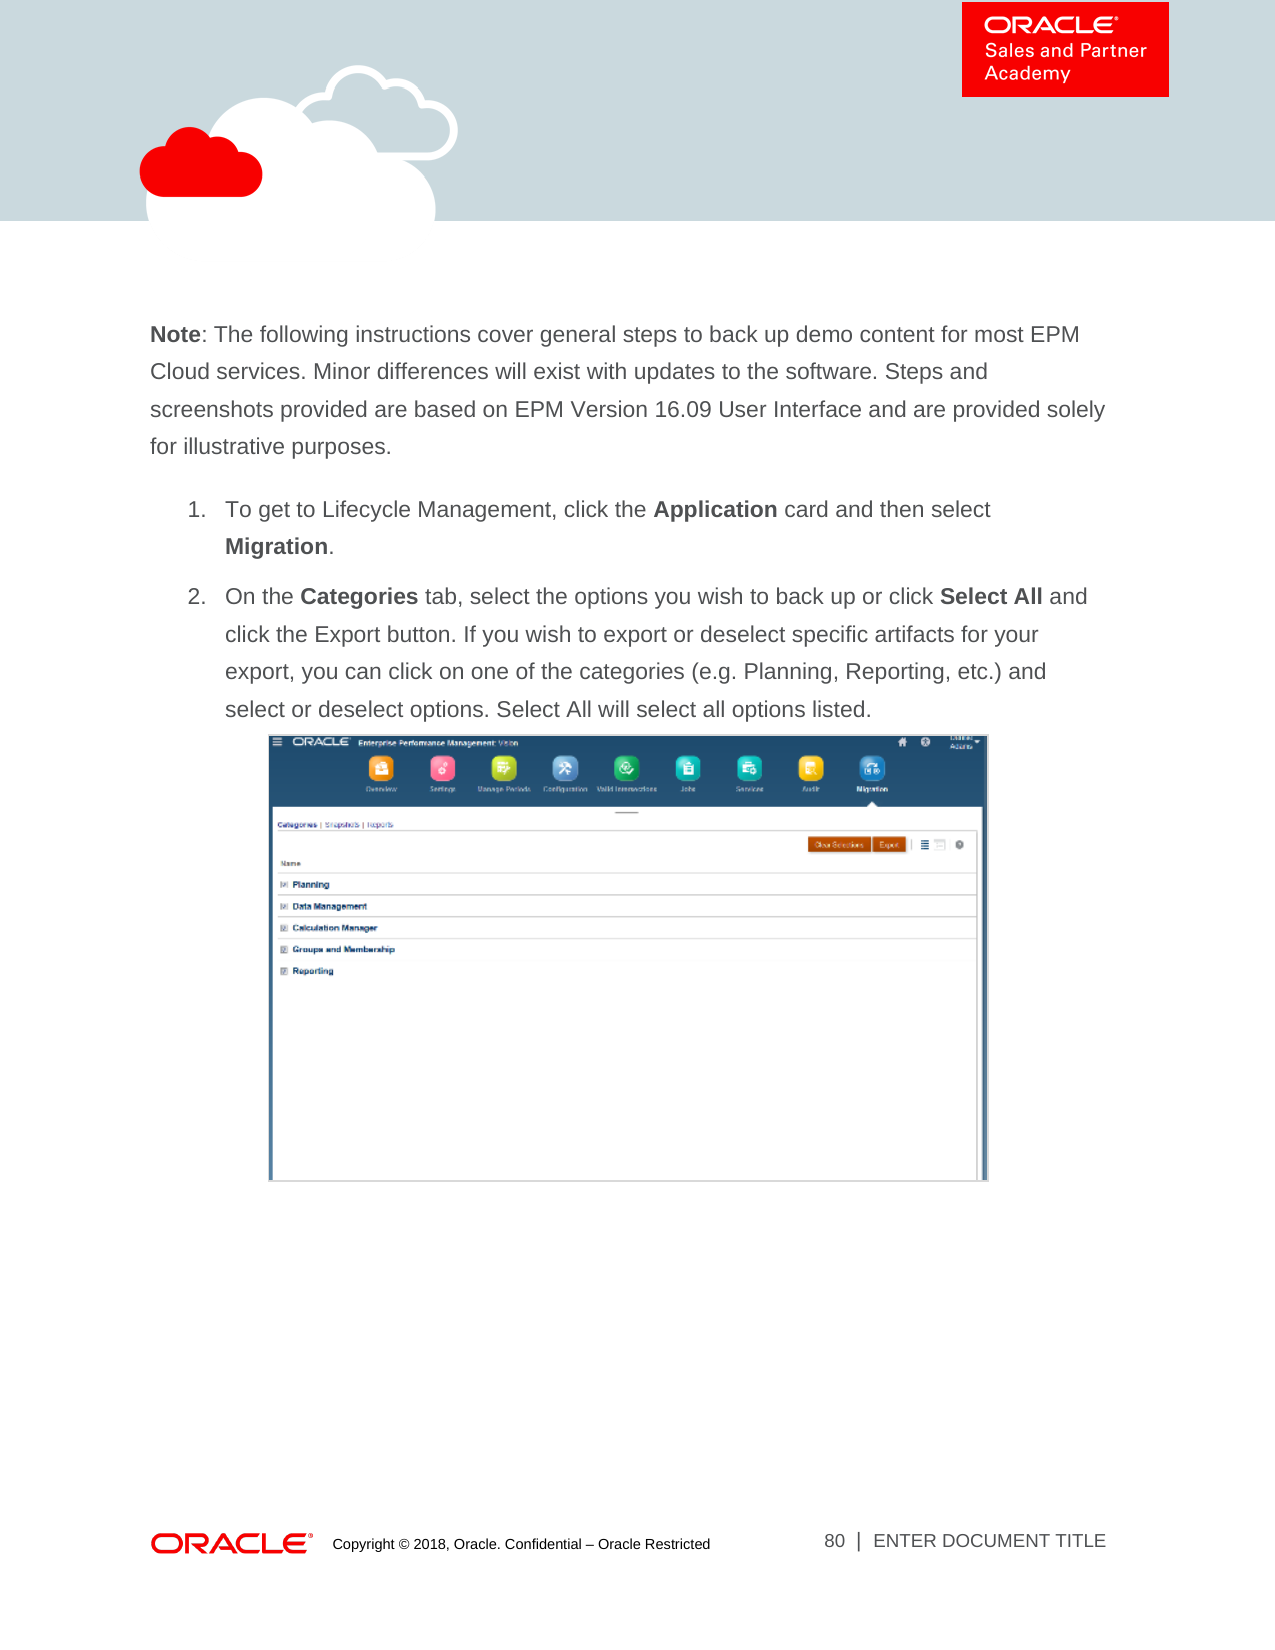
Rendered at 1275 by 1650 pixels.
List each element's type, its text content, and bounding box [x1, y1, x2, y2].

list On the Categories tab, select the options you wish to back up or click Select All and click the Export button. If you wish to export or deselect specific artifacts for your export, you can click on one of the categories (e.g. Planning, Reporting, etc.) and select or deselect options. Select All will select all options listed. [187, 572, 1106, 722]
picture [269, 736, 987, 1180]
picture [0, 0, 1275, 267]
text Note: The following instructions cover general steps to back up demo content for most EPM Cloud services. Minor differences will exist with updates to the software. Steps and screenshots provided are based on EPM Version 16.09 User Interface and are provided solely for illustrative purposes. [150, 309, 1106, 459]
list To get to Lifecycle Management, click the Application card and then select Migration. [187, 484, 1106, 559]
picture [150, 1514, 327, 1574]
